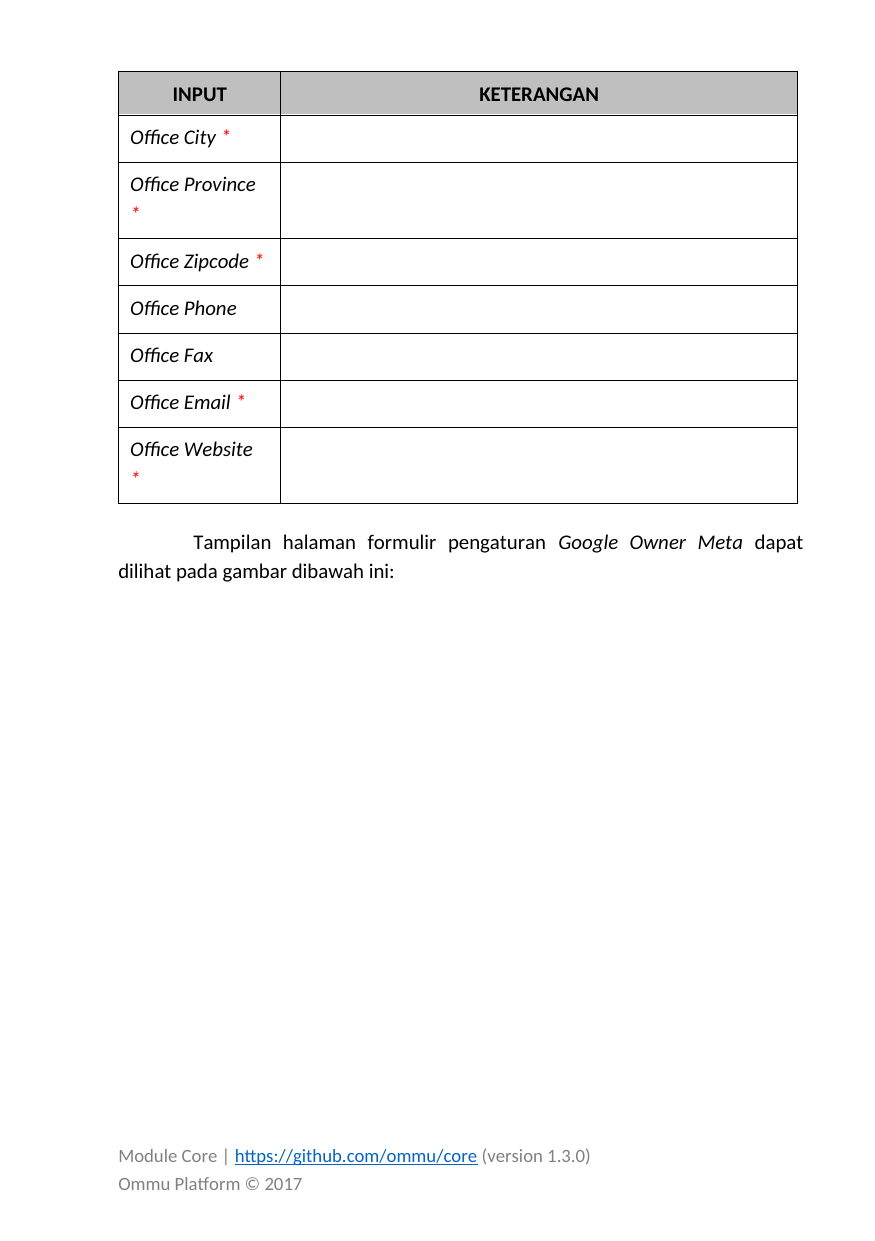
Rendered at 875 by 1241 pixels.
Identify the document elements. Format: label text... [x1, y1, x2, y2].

table_cell Office Zipcode * [119, 239, 280, 285]
table_cell [281, 163, 797, 238]
table_cell [281, 381, 797, 427]
table_cell Office Fax [119, 334, 280, 379]
table_header INPUT [119, 72, 280, 114]
table_cell Office Phone [119, 286, 280, 332]
table_cell [281, 239, 797, 285]
text Tampilan halaman formulir pengaturan Google Owner Meta dapat dilihat pada gambar dibawah ini: [118, 529, 803, 584]
table_cell [281, 116, 797, 162]
table_cell Office Province * [119, 163, 280, 238]
table_cell [281, 286, 797, 332]
table_cell Office City * [119, 116, 280, 162]
table_cell [281, 428, 797, 503]
table_cell Office Website * [119, 428, 280, 503]
table_header KETERANGAN [281, 72, 797, 114]
table_cell Office Email * [119, 381, 280, 427]
table_cell [281, 334, 797, 379]
